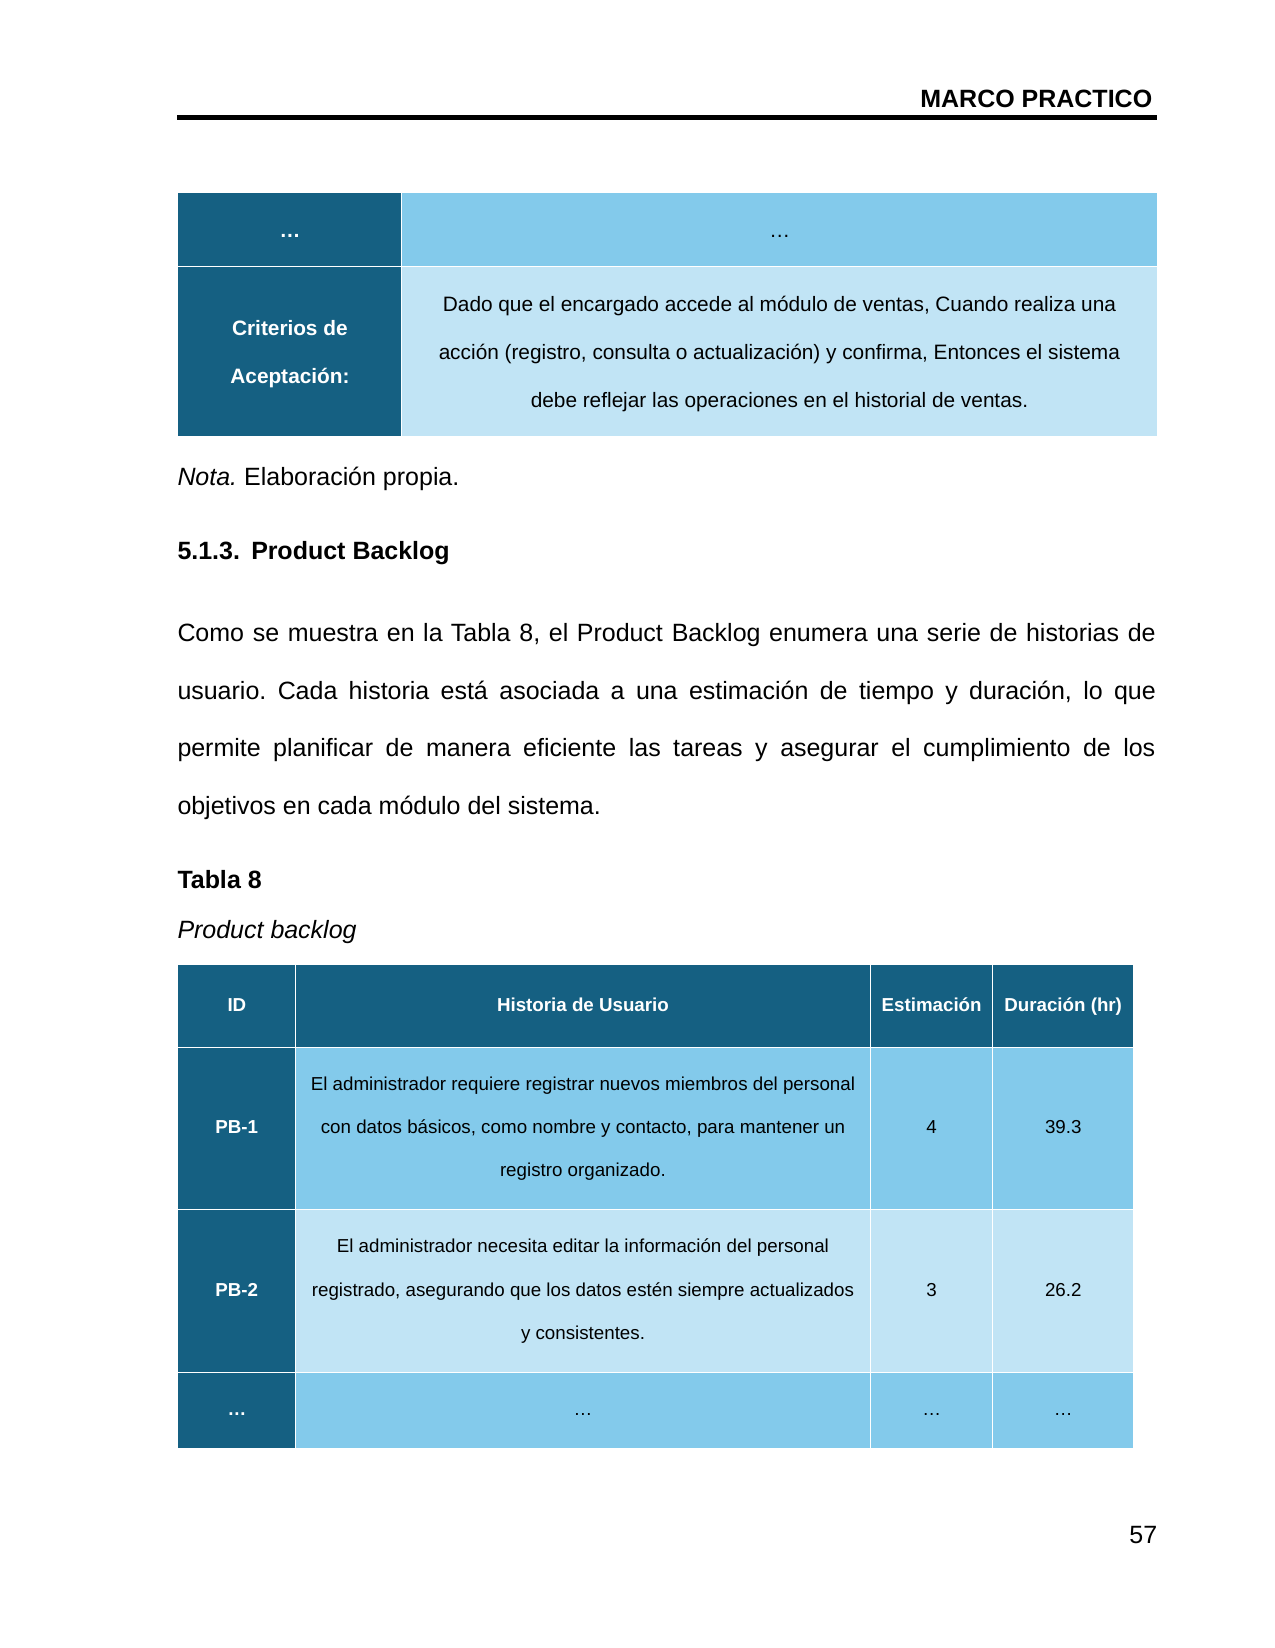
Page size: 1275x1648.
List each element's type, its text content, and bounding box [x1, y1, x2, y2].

table_cell El administrador requiere registrar nuevos miembros del personal con datos básicos, como nombre y contacto, para mantener un registro organizado. [296, 1048, 870, 1209]
table_cell El administrador necesita editar la información del personal registrado, asegurando que los datos estén siempre actualizados y consistentes. [296, 1210, 870, 1372]
table_cell … [178, 193, 401, 266]
table_cell … [296, 1373, 870, 1448]
table_cell … [178, 1373, 295, 1448]
table_cell PB-1 [178, 1048, 295, 1209]
table_header ID [178, 965, 295, 1047]
table_header Historia de Usuario [296, 965, 870, 1047]
table_cell Dado que el encargado accede al módulo de ventas, Cuando realiza una acción (registro, consulta o actualización) y confirma, Entonces el sistema debe reflejar las operaciones en el historial de ventas. [402, 267, 1157, 436]
table_cell 39.3 [993, 1048, 1133, 1209]
table_cell … [402, 193, 1157, 266]
table_cell 26.2 [993, 1210, 1133, 1372]
table_header Duración (hr) [993, 965, 1133, 1047]
subtitle Product Backlog [177, 536, 1157, 565]
text Product backlog [177, 915, 1157, 943]
table_cell 4 [871, 1048, 992, 1209]
text Como se muestra en la Tabla 8, el Product Backlog enumera una serie de historias de usuario. Cada historia está asociada a una estimación de tiempo y duración, lo que permite planificar de manera eficiente las tareas y asegurar el cumplimiento de los objetivos en cada módulo del sistema. [177, 618, 1157, 820]
table_cell 3 [871, 1210, 992, 1372]
table_cell PB-2 [178, 1210, 295, 1372]
text Tabla 8 [177, 865, 1157, 894]
text Nota. Elaboración propia. [177, 462, 1157, 491]
table_cell … [993, 1373, 1133, 1448]
table_cell … [871, 1373, 992, 1448]
table_cell Criterios de Aceptación: [178, 267, 401, 436]
table_header Estimación [871, 965, 992, 1047]
